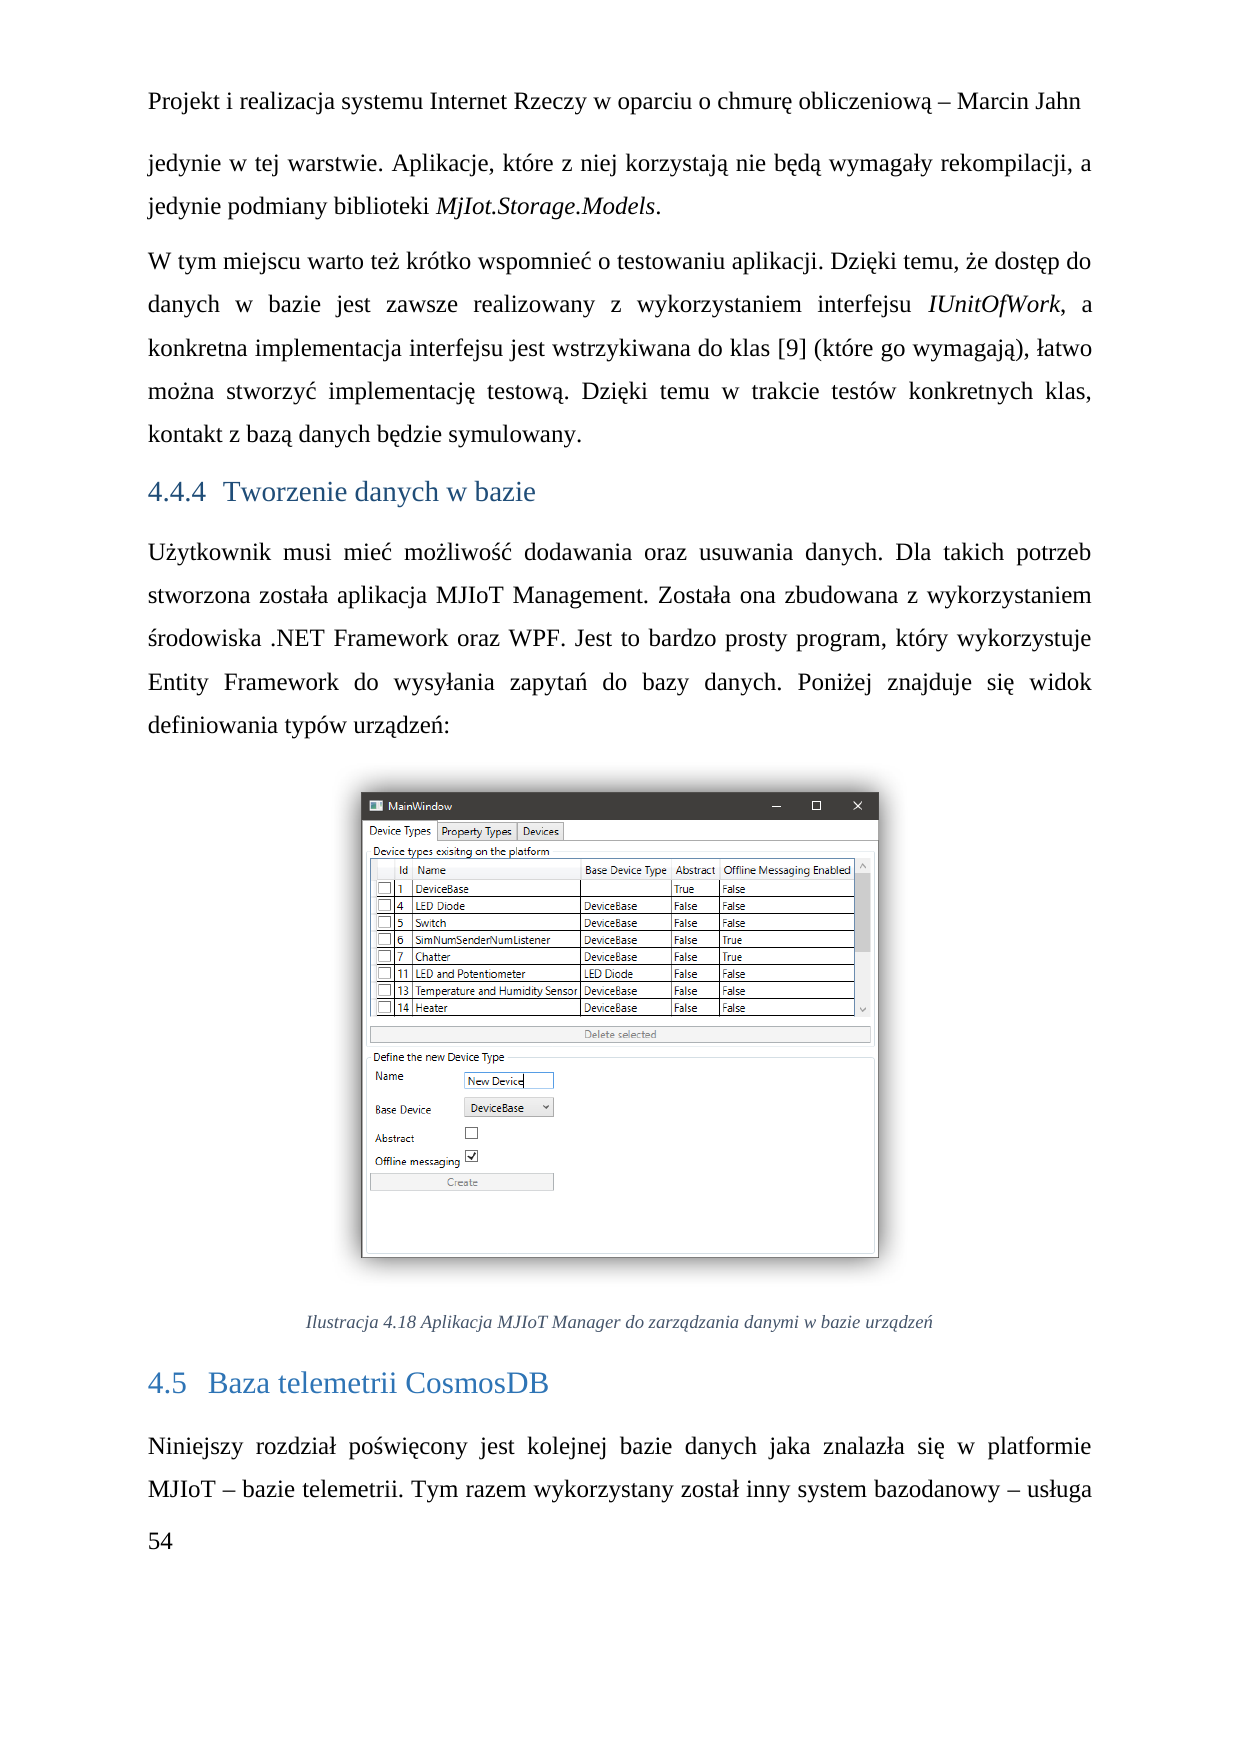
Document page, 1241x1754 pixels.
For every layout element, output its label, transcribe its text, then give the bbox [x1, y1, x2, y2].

subtitle Tworzenie danych w bazie [148, 474, 1093, 508]
subtitle Baza telemetrii CosmosDB [148, 1364, 1093, 1400]
picture [361, 792, 879, 1258]
text Użytkownik musi mieć możliwość dodawania oraz usuwania danych. Dla takich potrzeb stworzona została aplikacja MJIoT Management. Została ona zbudowana z wykorzystaniem środowiska .NET Framework oraz WPF. Jest to bardzo prosty program, który wykorzystuje Entity Framework do wysyłania zapytań do bazy danych. Poniżej znajduje się widok definiowania typów urządzeń: [148, 537, 1093, 738]
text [148, 148, 1093, 219]
text W tym miejscu warto też krótko wspomnieć o testowaniu aplikacji. Dzięki temu, że dostęp do danych w bazie jest zawsze realizowany z wykorzystaniem interfejsu IUnitOfWork, a konkretna implementacja interfejsu jest wstrzykiwana do klas (które go wymagają), łatwo można stworzyć implementację testową. Dzięki temu w trakcie testów konkretnych klas, kontakt z bazą danych będzie symulowany. [148, 246, 1093, 448]
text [148, 1431, 1093, 1503]
